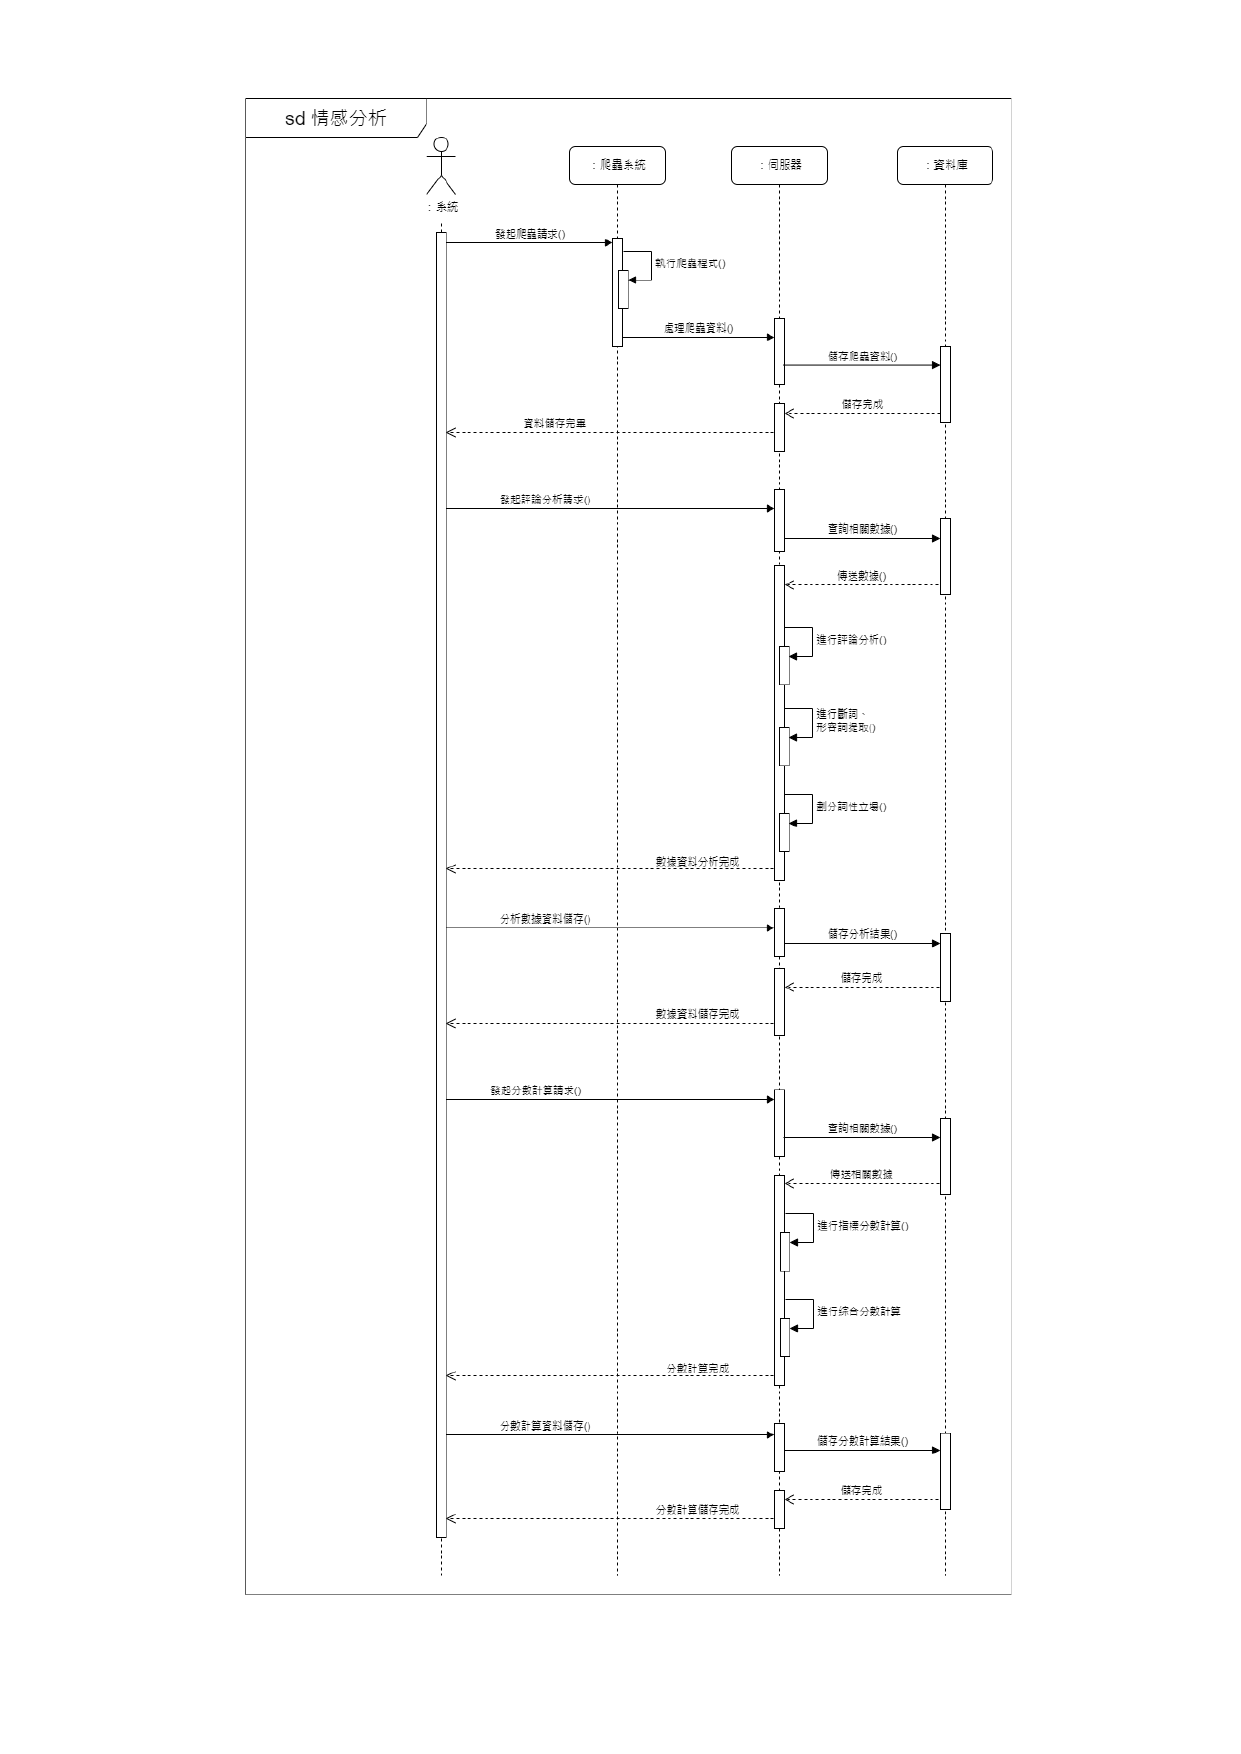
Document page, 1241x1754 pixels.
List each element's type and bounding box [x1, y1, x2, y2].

picture [245, 98, 1012, 1595]
